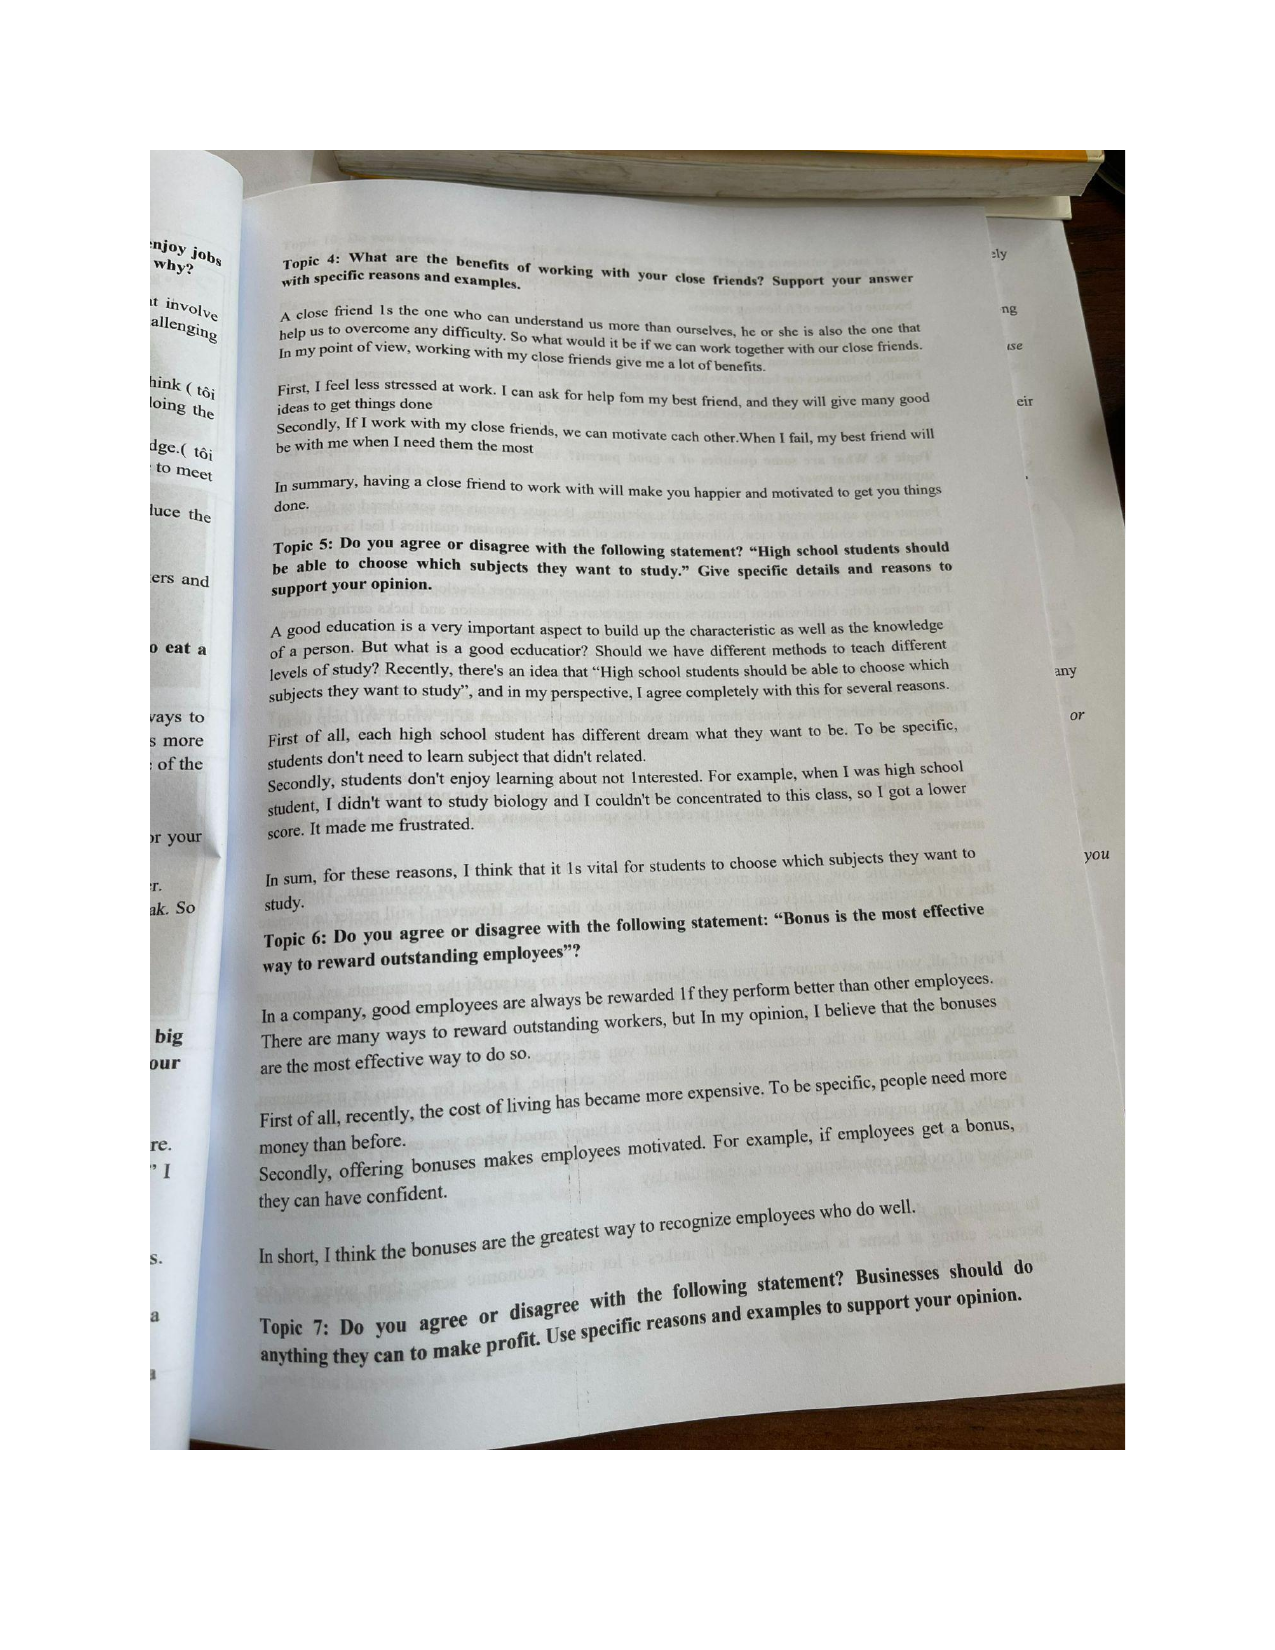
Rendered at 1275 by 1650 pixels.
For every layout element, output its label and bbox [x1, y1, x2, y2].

picture [150, 150, 1125, 1450]
